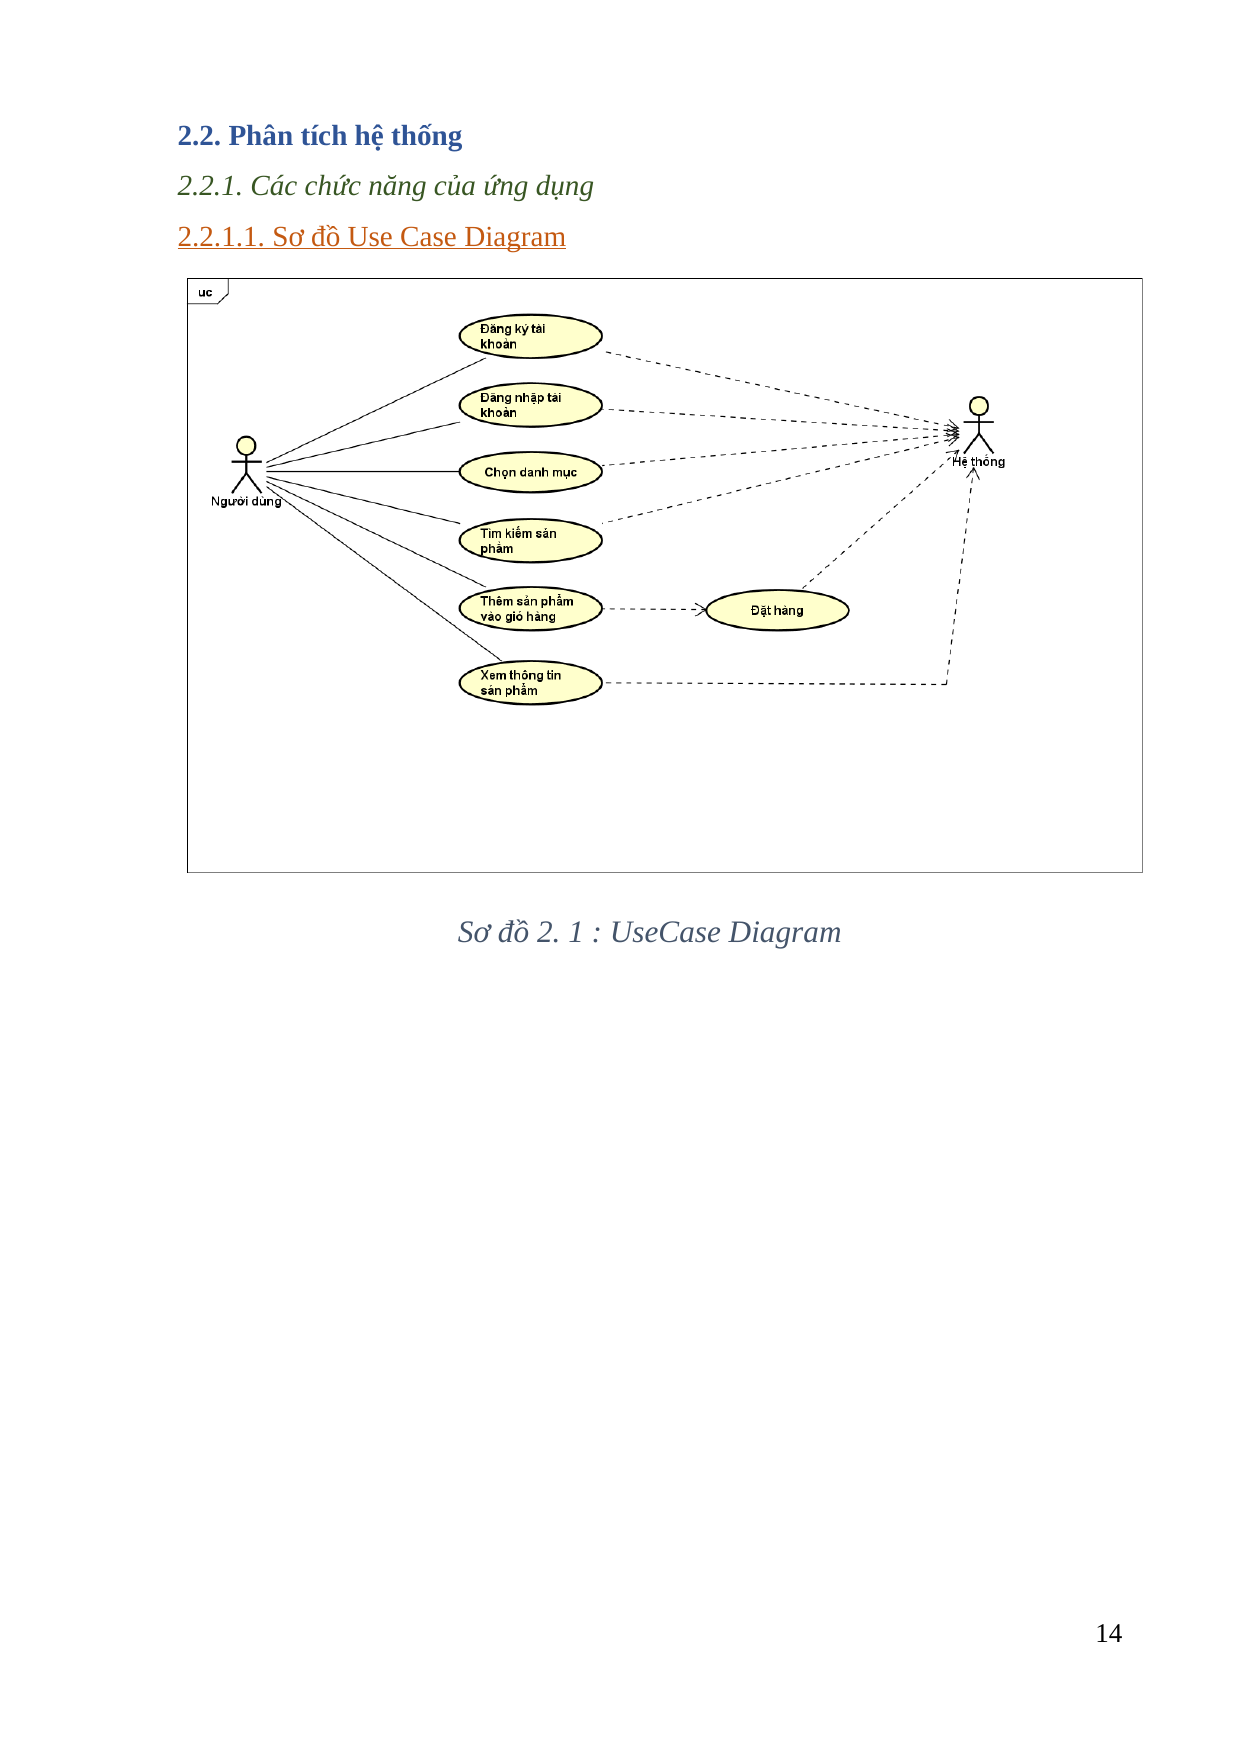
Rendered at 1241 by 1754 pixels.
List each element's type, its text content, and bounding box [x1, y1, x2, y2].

text Sơ đồ 2. 1 : UseCase Diagram [177, 913, 1122, 949]
subtitle 2.2.1.1. Sơ đồ Use Case Diagram [177, 219, 1122, 252]
picture [177, 269, 1152, 882]
subtitle 2.2. Phân tích hệ thống [177, 118, 1122, 152]
subtitle 2.2.1. Các chức năng của ứng dụng [177, 168, 1122, 202]
